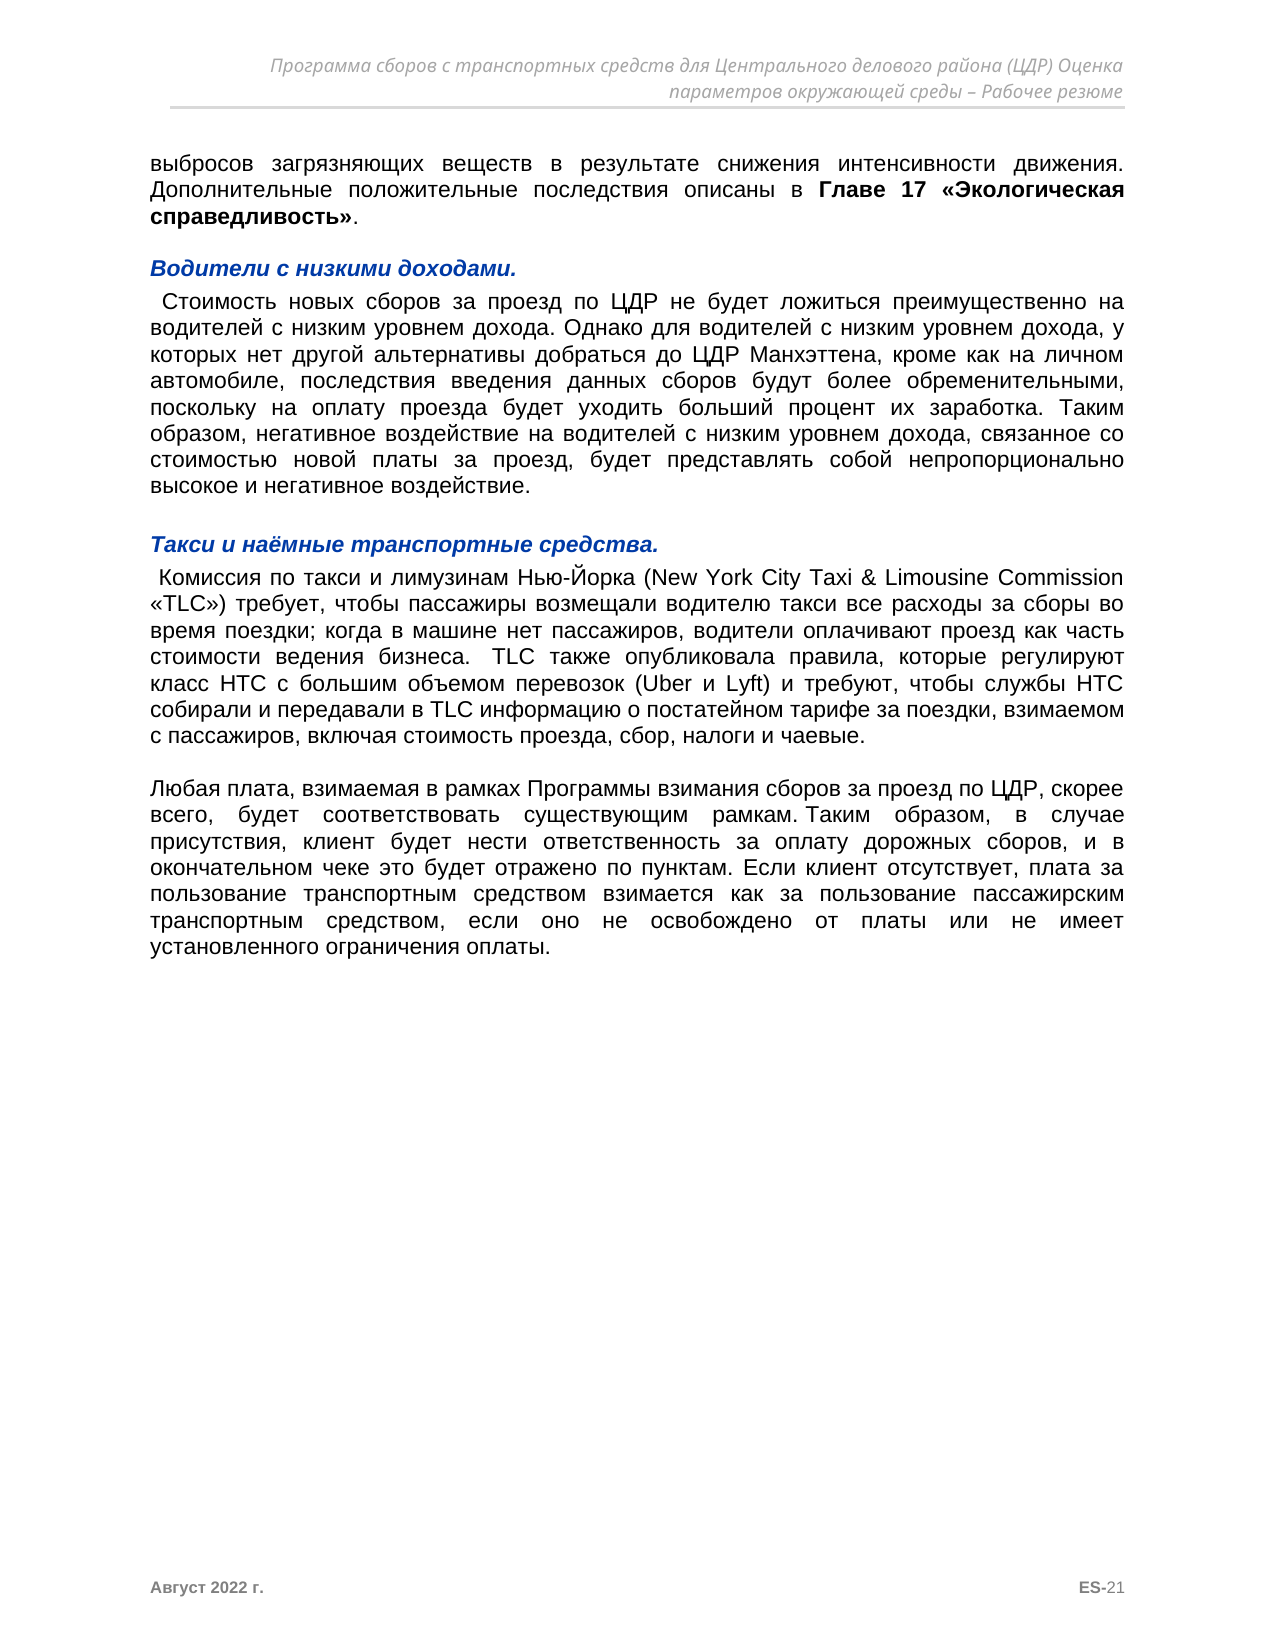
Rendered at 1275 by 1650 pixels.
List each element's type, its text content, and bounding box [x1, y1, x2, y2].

subtitle Такси и наёмные транспортные средства. [150, 531, 1125, 558]
text Комиссия по такси и лимузинам Нью-Йорка (New York City Taxi & Limousine Commission «TLC») требует, чтобы пассажиры возмещали водителю такси все расходы за сборы во время поездки; когда в машине нет пассажиров, водители оплачивают проезд как часть стоимости ведения бизнеса. TLC также опубликовала правила, которые регулируют класс НТС с большим объемом перевозок (Uber и Lyft) и требуют, чтобы службы НТС собирали и передавали в TLC информацию о постатейном тарифе за поездки, взимаемом с пассажиров, включая стоимость проезда, сбор, налоги и чаевые. [150, 564, 1125, 748]
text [150, 150, 1125, 229]
text Любая плата, взимаемая в рамках Программы взимания сборов за проезд по ЦДР, скорее всего, будет соответствовать существующим рамкам. Таким образом, в случае присутствия, клиент будет нести ответственность за оплату дорожных сборов, и в окончательном чеке это будет отражено по пунктам. Если клиент отсутствует, плата за пользование транспортным средством взимается как за пользование пассажирским транспортным средством, если оно не освобождено от платы или не имеет установленного ограничения оплаты. [150, 775, 1125, 959]
subtitle Водители с низкими доходами. [150, 255, 1125, 282]
text Стоимость новых сборов за проезд по ЦДР не будет ложиться преимущественно на водителей с низким уровнем дохода. Однако для водителей с низким уровнем дохода, у которых нет другой альтернативы добраться до ЦДР Манхэттена, кроме как на личном автомобиле, последствия введения данных сборов будут более обременительными, поскольку на оплату проезда будет уходить больший процент их заработка. Таким образом, негативное воздействие на водителей с низким уровнем дохода, связанное со стоимостью новой платы за проезд, будет представлять собой непропорционально высокое и негативное воздействие. [150, 288, 1125, 499]
